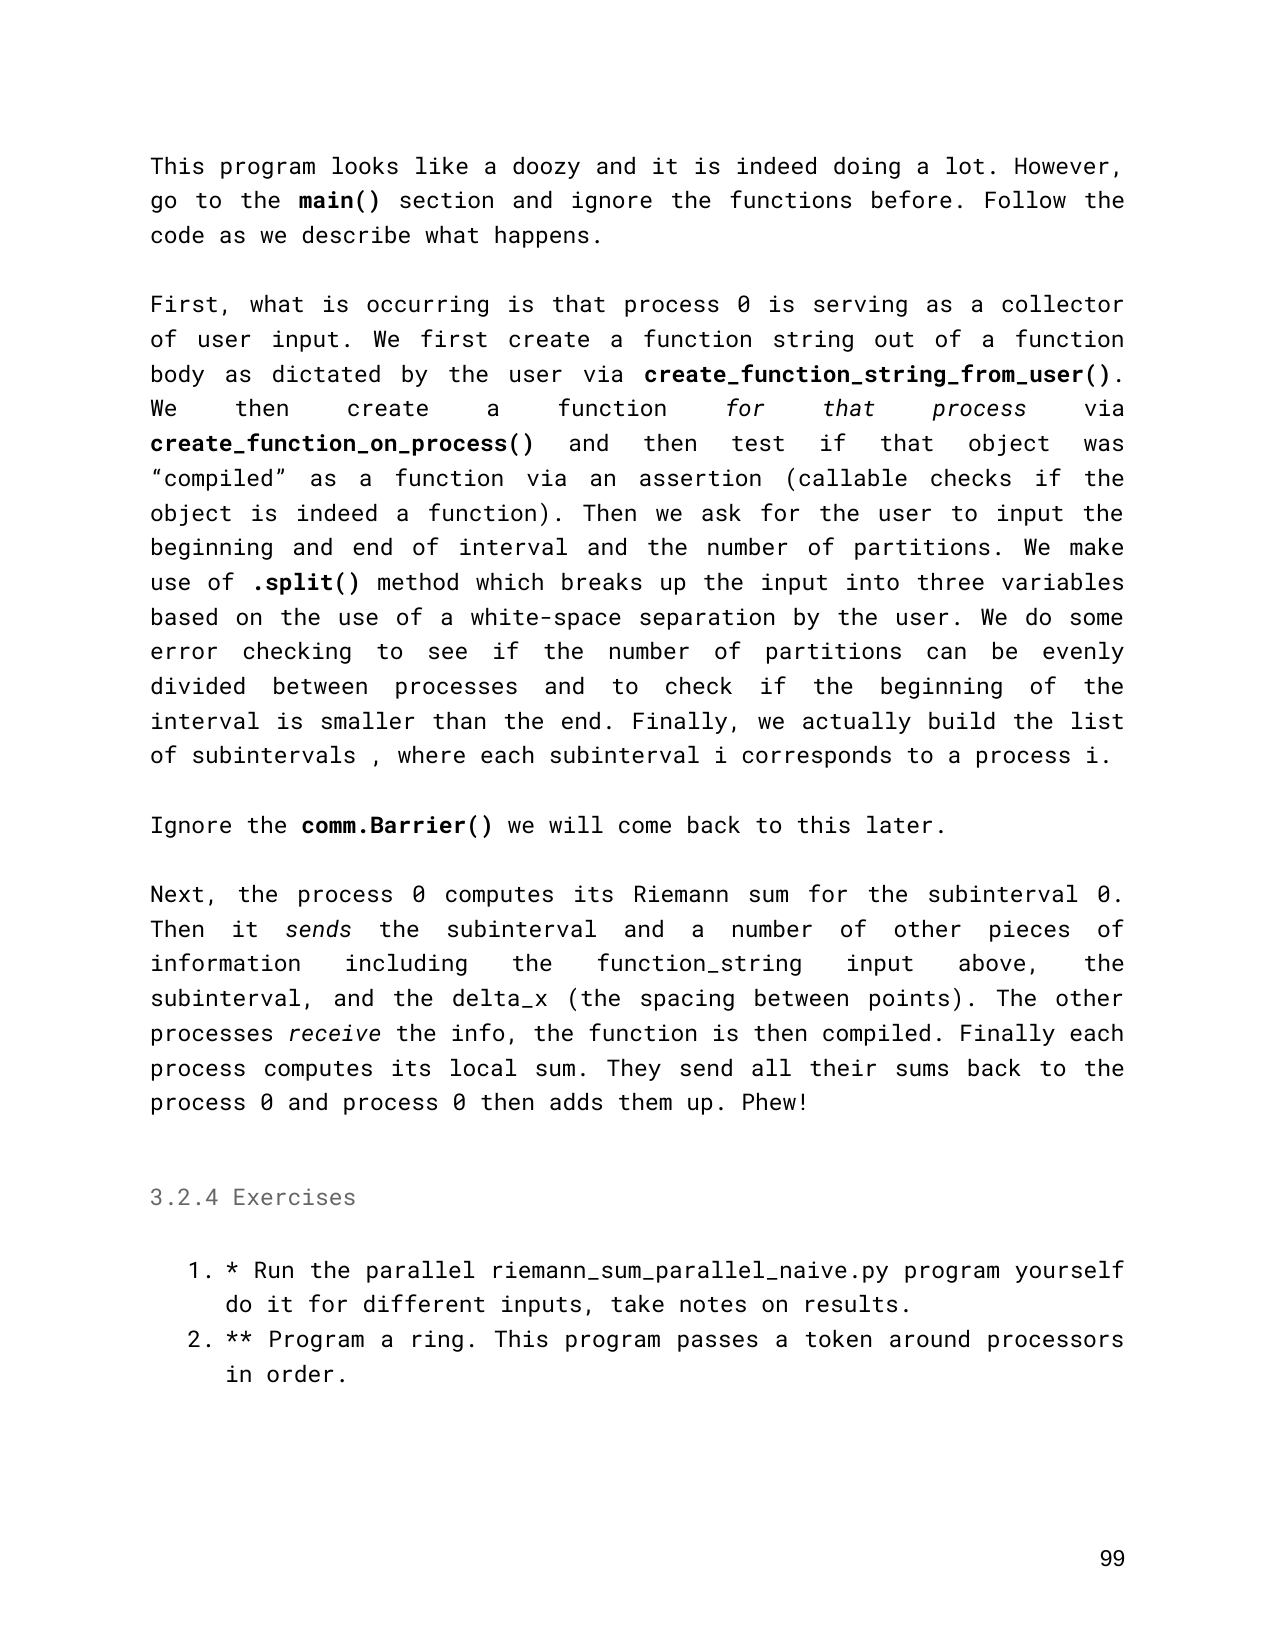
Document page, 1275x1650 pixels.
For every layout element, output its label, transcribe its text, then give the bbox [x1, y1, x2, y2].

list * Run the parallel riemann_sum_parallel_naive.py program yourself do it for different inputs, take notes on results. [187, 1254, 1125, 1319]
list ** Program a ring. This program passes a token around processors in order. [187, 1323, 1125, 1388]
text Next, the process 0 computes its Riemann sum for the subinterval 0. Then it sends the subinterval and a number of other pieces of information including the function_string input above, the subinterval, and the delta_x (the spacing between points). The other processes receive the info, the function is then compiled. Finally each process computes its local sum. They send all their sums back to the process 0 and process 0 then adds them up. Phew! [150, 878, 1125, 1117]
text First, what is occurring is that process 0 is serving as a collector of user input. We first create a function string out of a function body as dictated by the user via create_function_string_from_user(). We then create a function for that process via create_function_on_process() and then test if that object was “compiled” as a function via an assertion (callable checks if the object is indeed a function). Then we ask for the user to input the beginning and end of interval and the number of partitions. We make use of .split() method which breaks up the input into three variables based on the use of a white-space separation by the user. We do some error checking to see if the number of partitions can be evenly divided between processes and to check if the beginning of the interval is smaller than the end. Finally, we actually build the list of subintervals , where each subinterval i corresponds to a process i. [150, 289, 1125, 770]
text Ignore the comm.Barrier() we will come back to this later. [150, 809, 1125, 839]
text This program looks like a doozy and it is indeed doing a lot. However, go to the main() section and ignore the functions before. Follow the code as we describe what happens. [150, 150, 1125, 249]
subtitle 3.2.4 Exercises [150, 1181, 1125, 1211]
